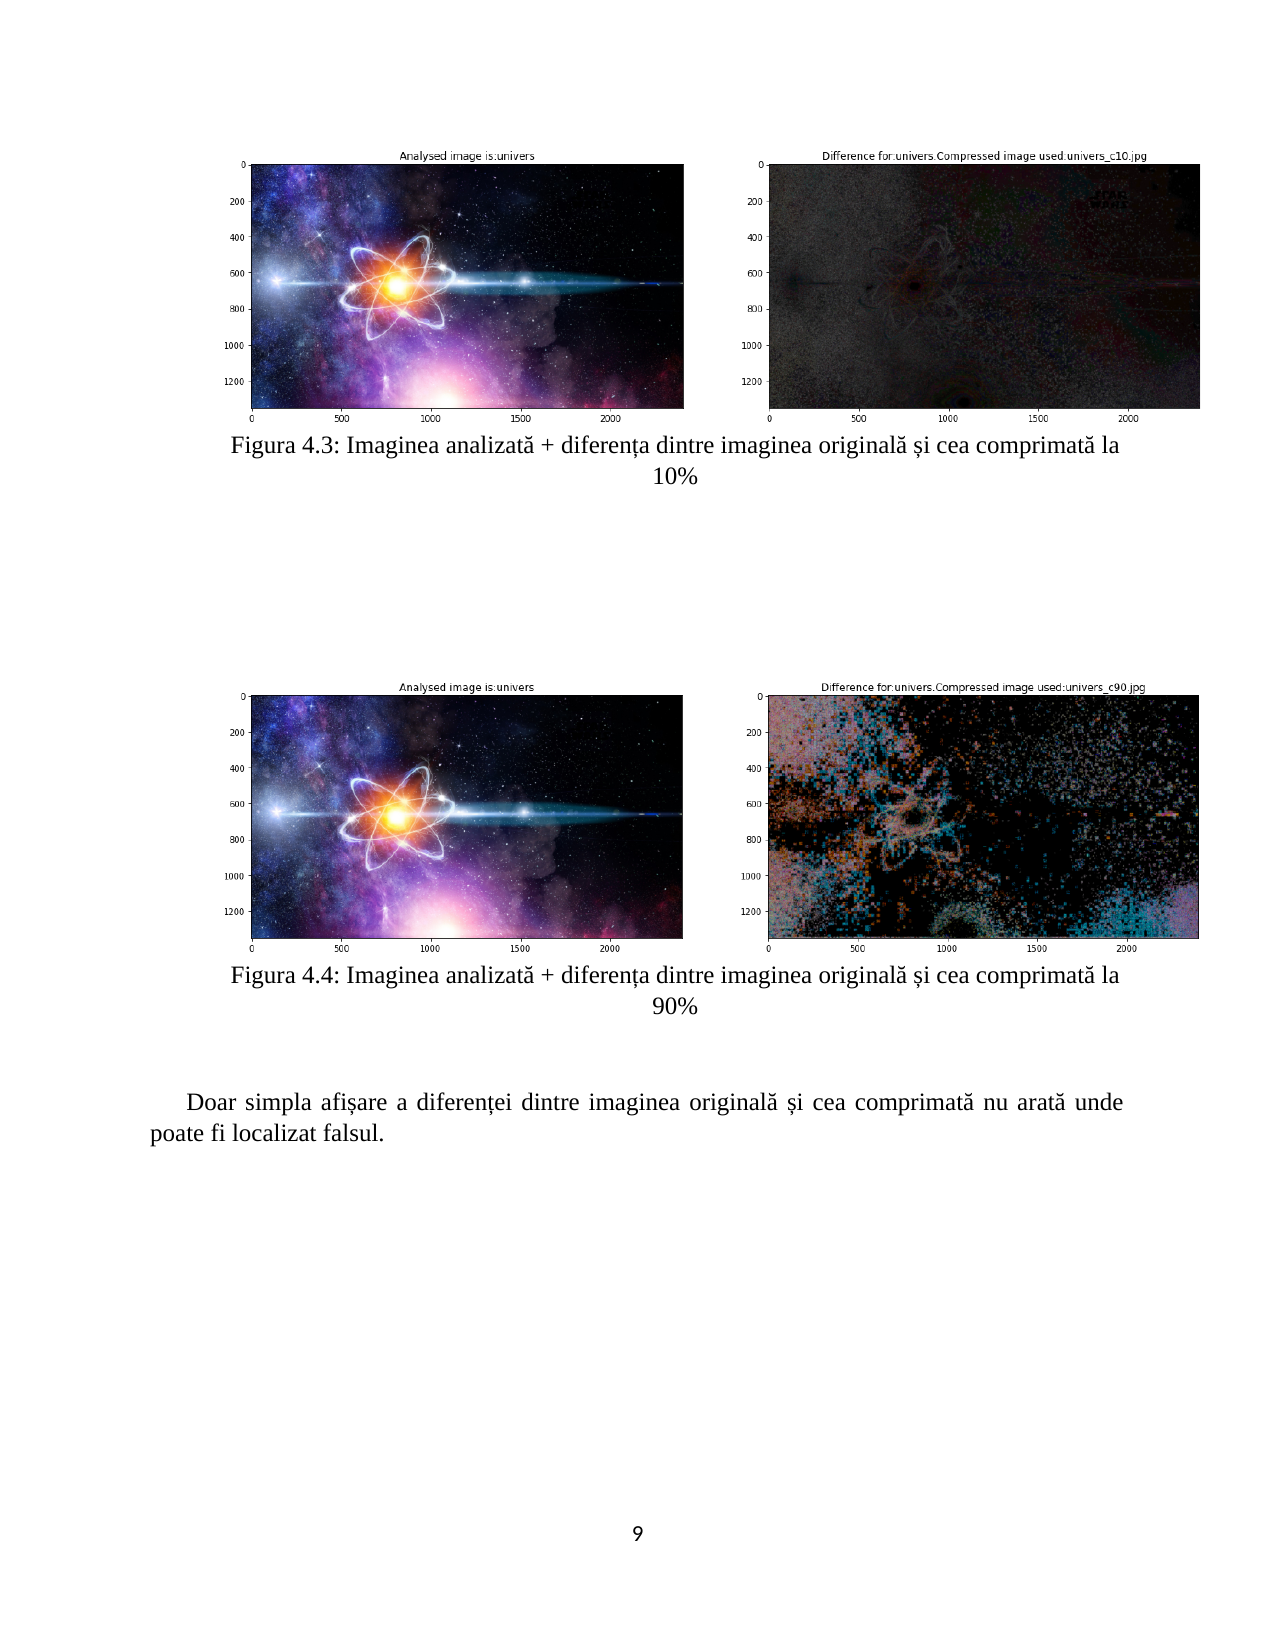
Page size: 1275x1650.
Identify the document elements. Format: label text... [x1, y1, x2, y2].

list Figura 4.3: Imaginea analizată + diferența dintre imaginea originală și cea comprimată la [225, 430, 1125, 459]
picture [225, 150, 1200, 428]
list 10% [225, 461, 1125, 490]
list Figura 4.4: Imaginea analizată + diferența dintre imaginea originală și cea comprimată la 90% [225, 960, 1125, 1020]
text Doar simpla afișare a diferenței dintre imaginea originală și cea comprimată nu arată unde poate fi localizat falsul. [150, 1087, 1125, 1146]
picture [225, 678, 1200, 958]
